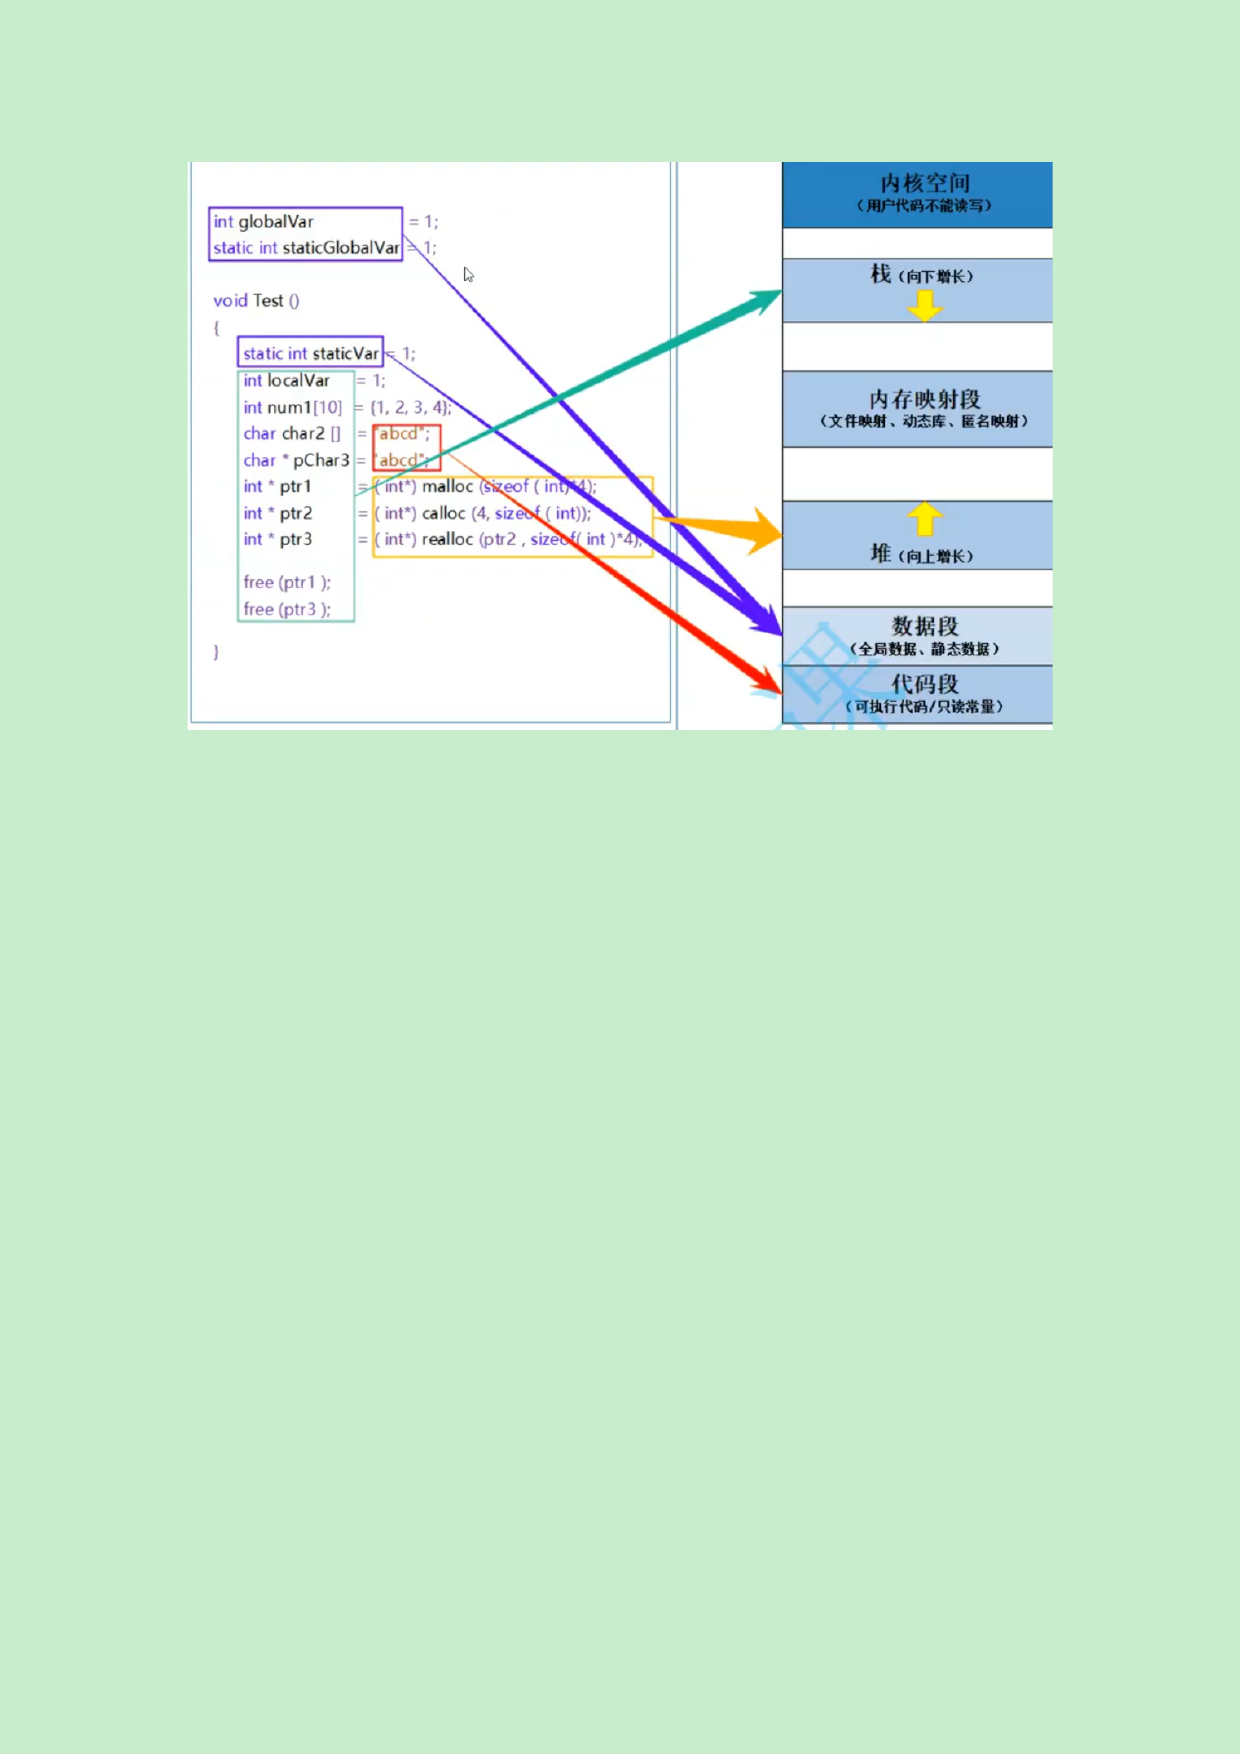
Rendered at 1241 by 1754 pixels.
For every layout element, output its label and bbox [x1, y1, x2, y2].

picture [187, 162, 1053, 730]
